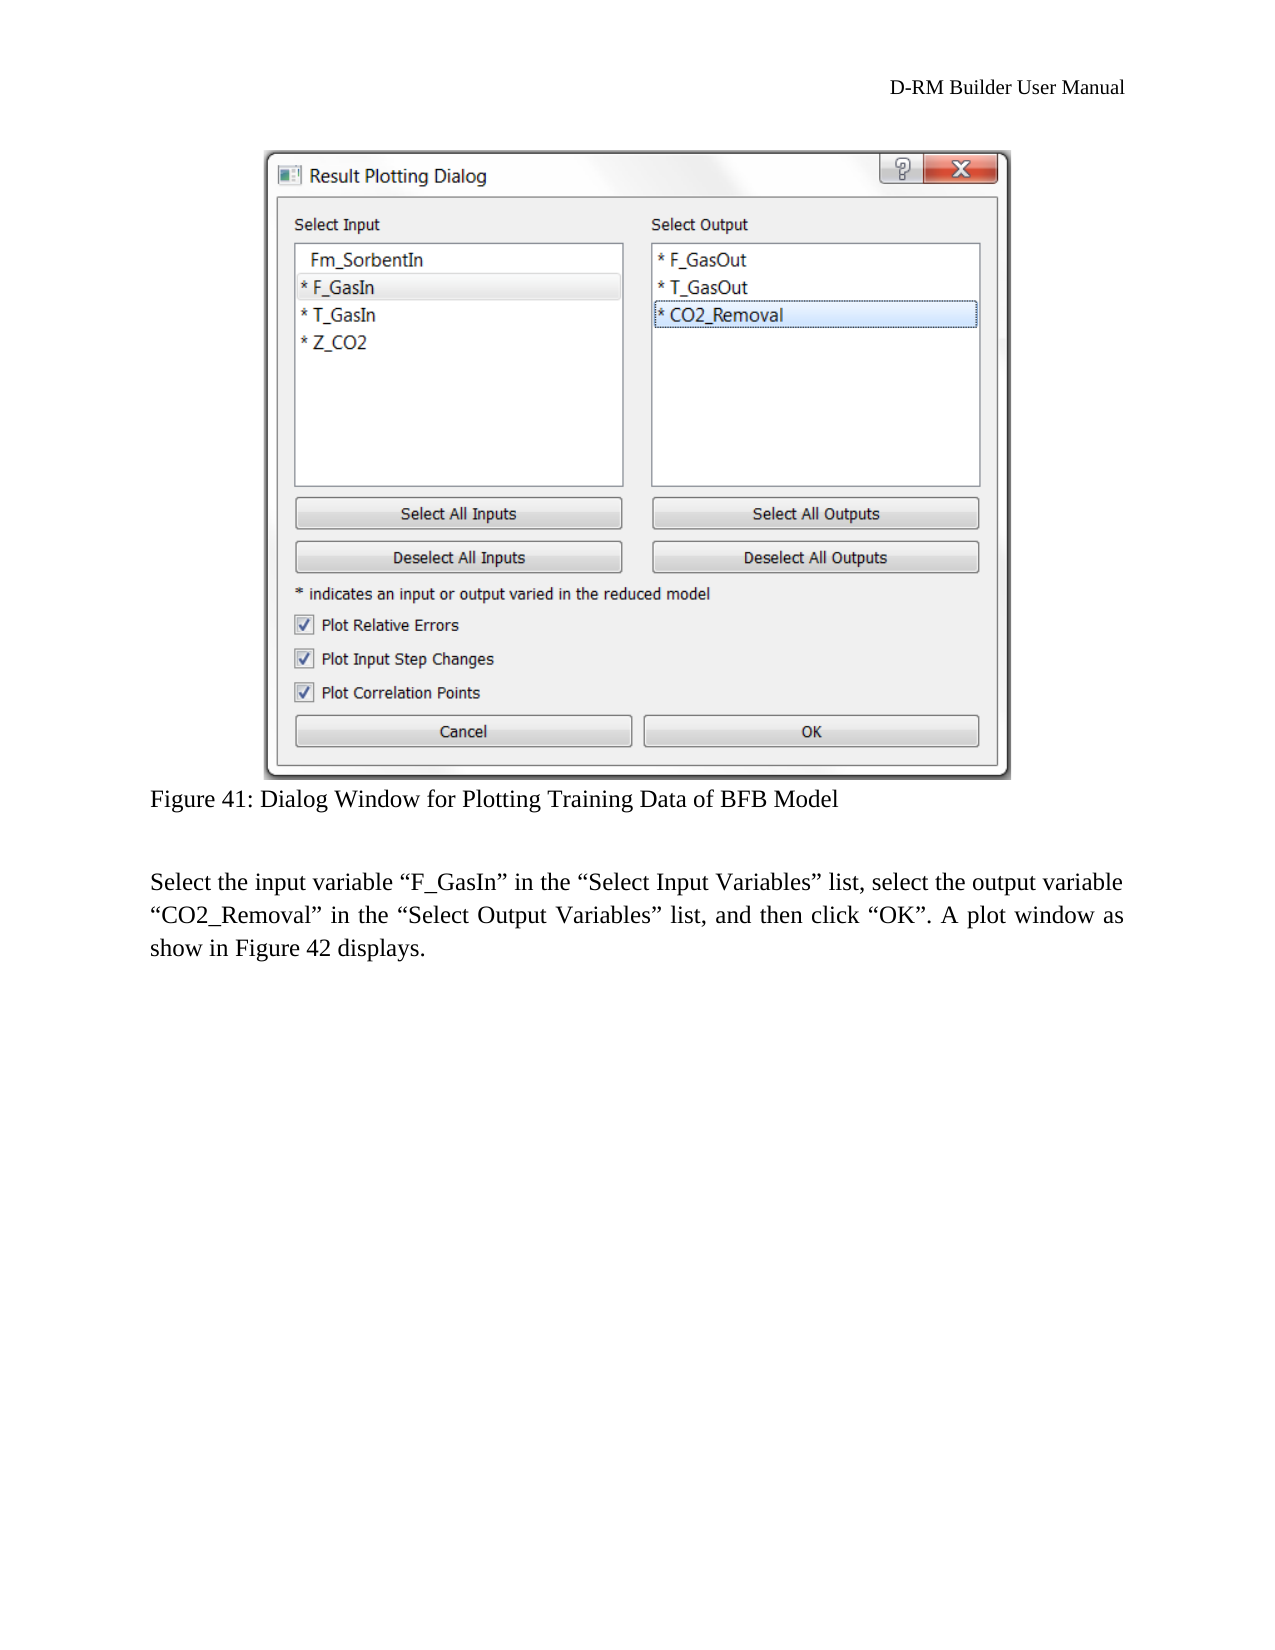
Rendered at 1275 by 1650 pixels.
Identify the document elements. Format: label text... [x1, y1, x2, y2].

picture [263, 150, 1012, 780]
text Select the input variable “F_GasIn” in the “Select Input Variables” list, select the output variable “CO2_Removal” in the “Select Output Variables” list, and then click “OK”. A plot window as show in Figure 42 displays. [150, 867, 1125, 962]
